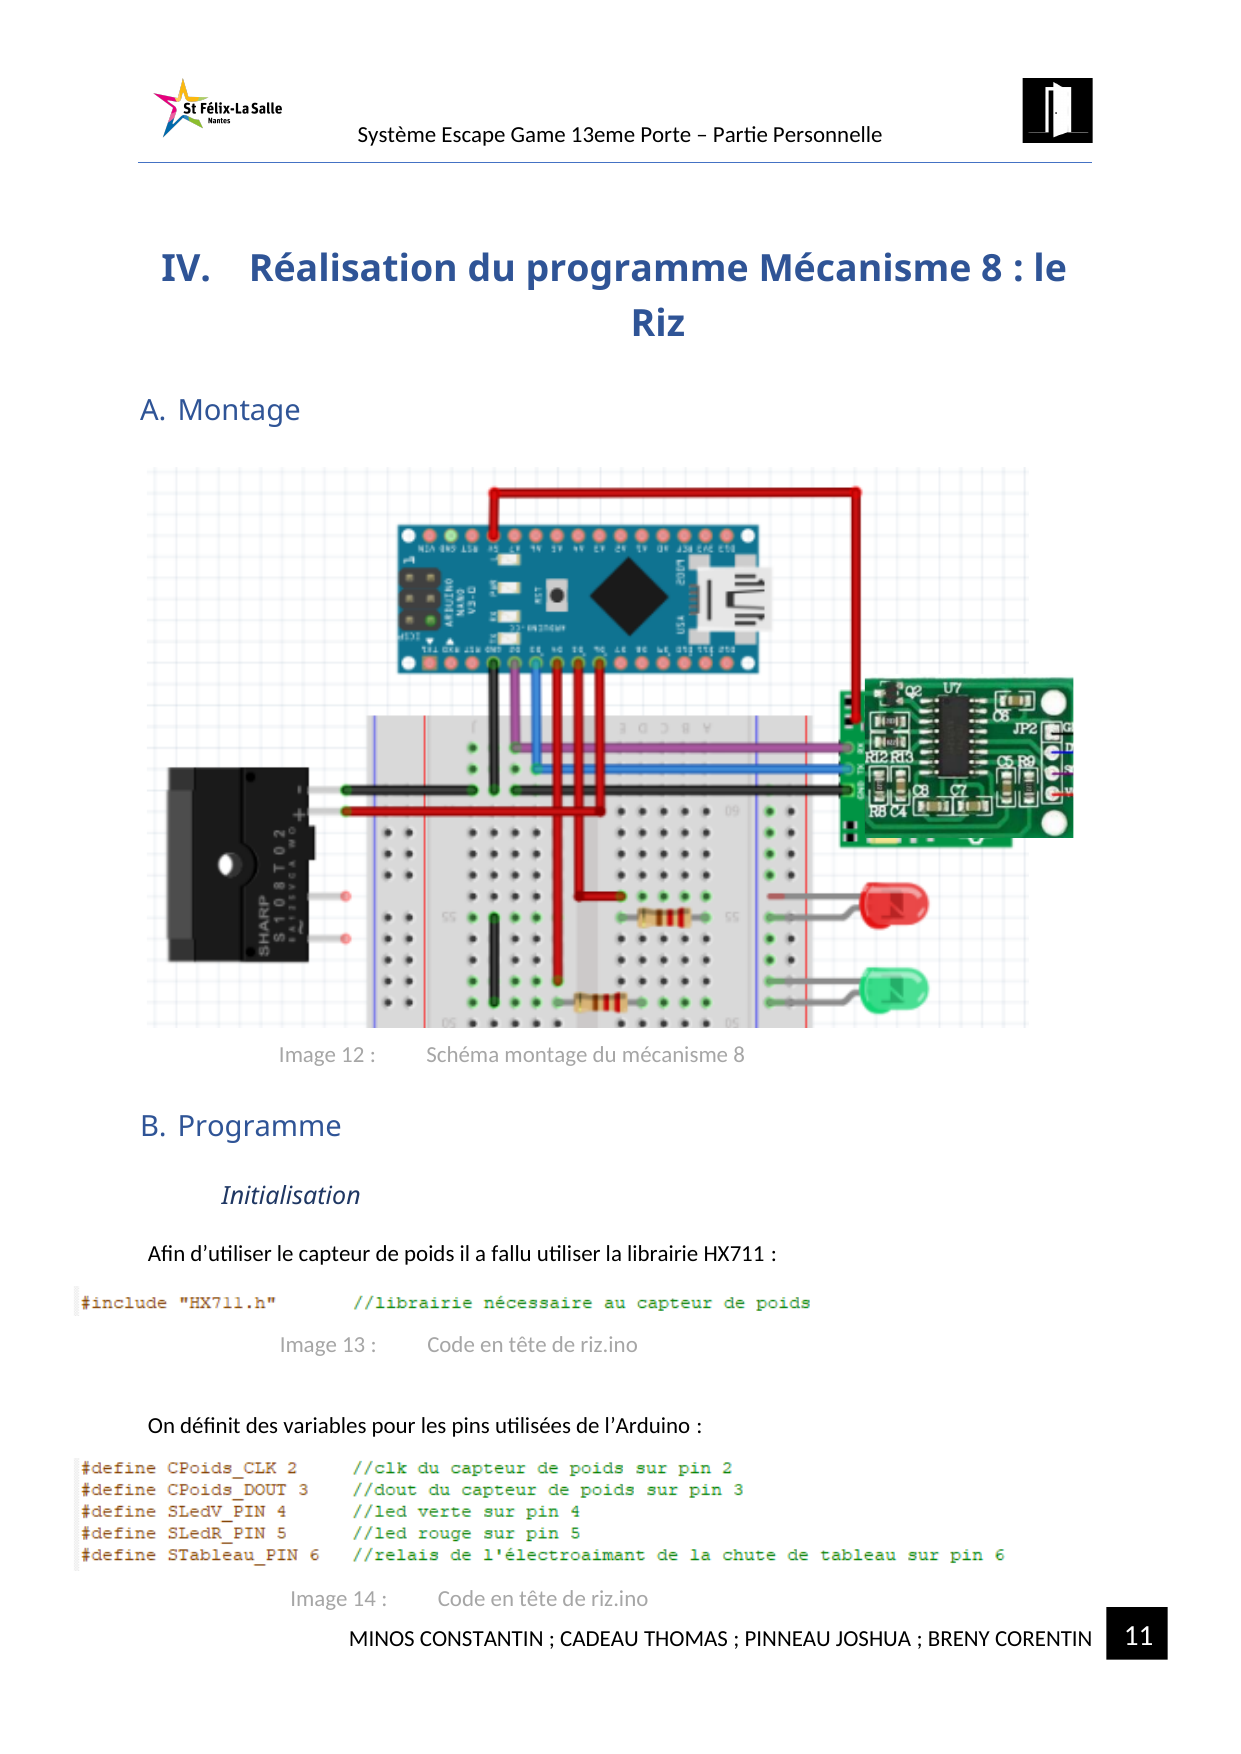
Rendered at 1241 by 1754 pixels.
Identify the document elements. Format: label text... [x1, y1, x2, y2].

picture [1022, 78, 1093, 143]
picture [73, 1458, 1011, 1571]
subtitle Initialisation [221, 1177, 1092, 1211]
subtitle Montage [140, 389, 1092, 429]
picture [73, 1286, 829, 1316]
text On définit des variables pour les pins utilisées de l’Arduino : [148, 1411, 1092, 1439]
subtitle Réalisation du programme Mécanisme 8 : le Riz [185, 241, 1092, 347]
picture [147, 73, 290, 142]
picture [146, 467, 1074, 1028]
text Afin d’utiliser le capteur de poids il a fallu utiliser la librairie HX711 : [148, 1239, 1092, 1267]
subtitle Programme [140, 1105, 1092, 1145]
